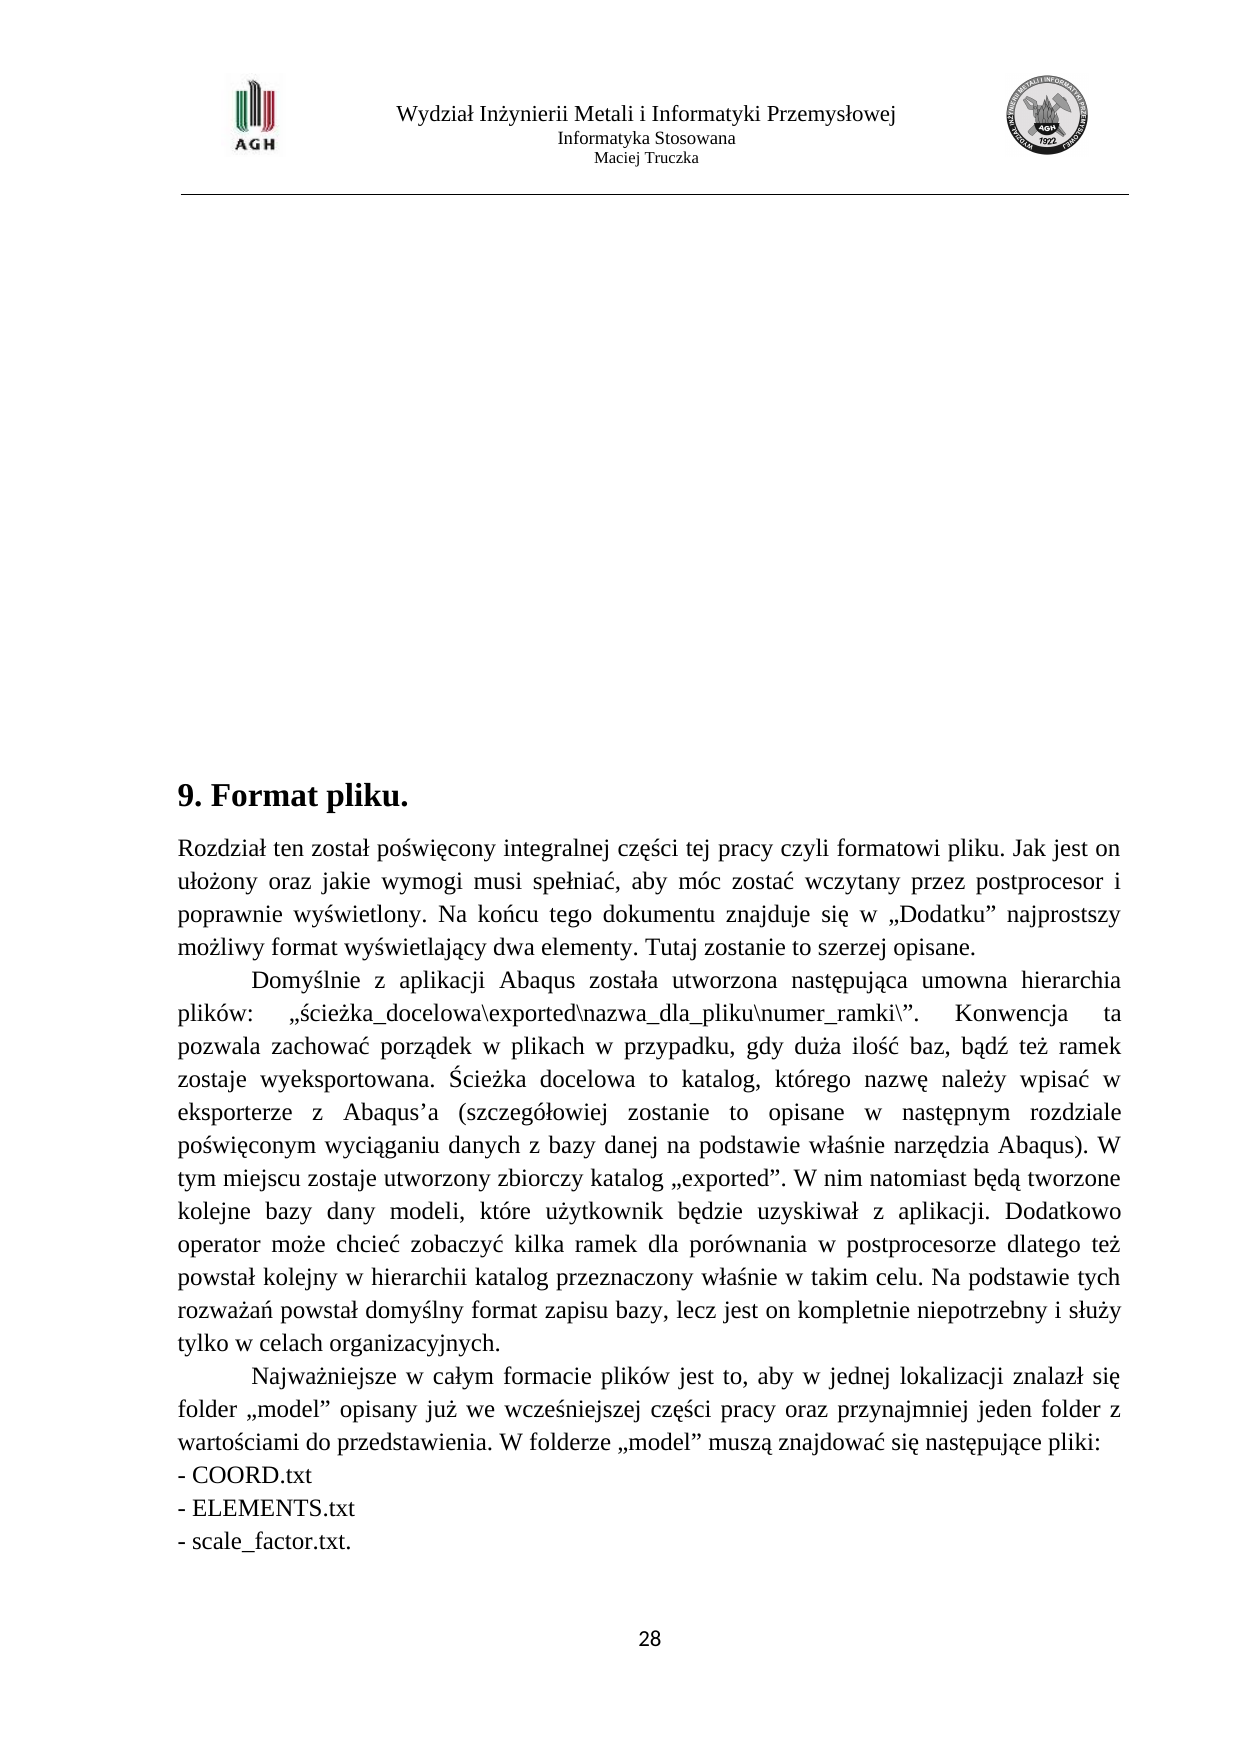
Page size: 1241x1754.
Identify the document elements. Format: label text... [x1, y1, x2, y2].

text - ELEMENTS.txt [177, 1493, 1122, 1522]
text - COORD.txt [177, 1460, 1122, 1489]
text Najważniejsze w całym formacie plików jest to, aby w jednej lokalizacji znalazł się folder „model” opisany już we wcześniejszej części pracy oraz przynajmniej jeden folder z wartościami do przedstawienia. W folderze „model” muszą znajdować się następujące pliki: [177, 1361, 1122, 1456]
text 9. Format pliku. [177, 775, 1122, 813]
text Rozdział ten został poświęcony integralnej części tej pracy czyli formatowi pliku. Jak jest on ułożony oraz jakie wymogi musi spełniać, aby móc zostać wczytany przez postprocesor i poprawnie wyświetlony. Na końcu tego dokumentu znajduje się w „Dodatku” najprostszy możliwy format wyświetlający dwa elementy. Tutaj zostanie to szerzej opisane. [177, 833, 1122, 961]
text Domyślnie z aplikacji Abaqus została utworzona następująca umowna hierarchia plików: „ścieżka_docelowa\exported\nazwa_dla_pliku\numer_ramki\”. Konwencja ta pozwala zachować porządek w plikach w przypadku, gdy duża ilość baz, bądź też ramek zostaje wyeksportowana. Ścieżka docelowa to katalog, którego nazwę należy wpisać w eksporterze z Abaqus’a (szczegółowiej zostanie to opisane w następnym rozdziale poświęconym wyciąganiu danych z bazy danej na podstawie właśnie narzędzia Abaqus). W tym miejscu zostaje utworzony zbiorczy katalog „exported”. W nim natomiast będą tworzone kolejne bazy dany modeli, które użytkownik będzie uzyskiwał z aplikacji. Dodatkowo operator może chcieć zobaczyć kilka ramek dla porównania w postprocesorze dlatego też powstał kolejny w hierarchii katalog przeznaczony właśnie w takim celu. Na podstawie tych rozważań powstał domyślny format zapisu bazy, lecz jest on kompletnie niepotrzebny i służy tylko w celach organizacyjnych. [177, 965, 1122, 1357]
picture [221, 73, 289, 157]
text - scale_factor.txt. [177, 1526, 1122, 1555]
picture [1004, 73, 1089, 157]
